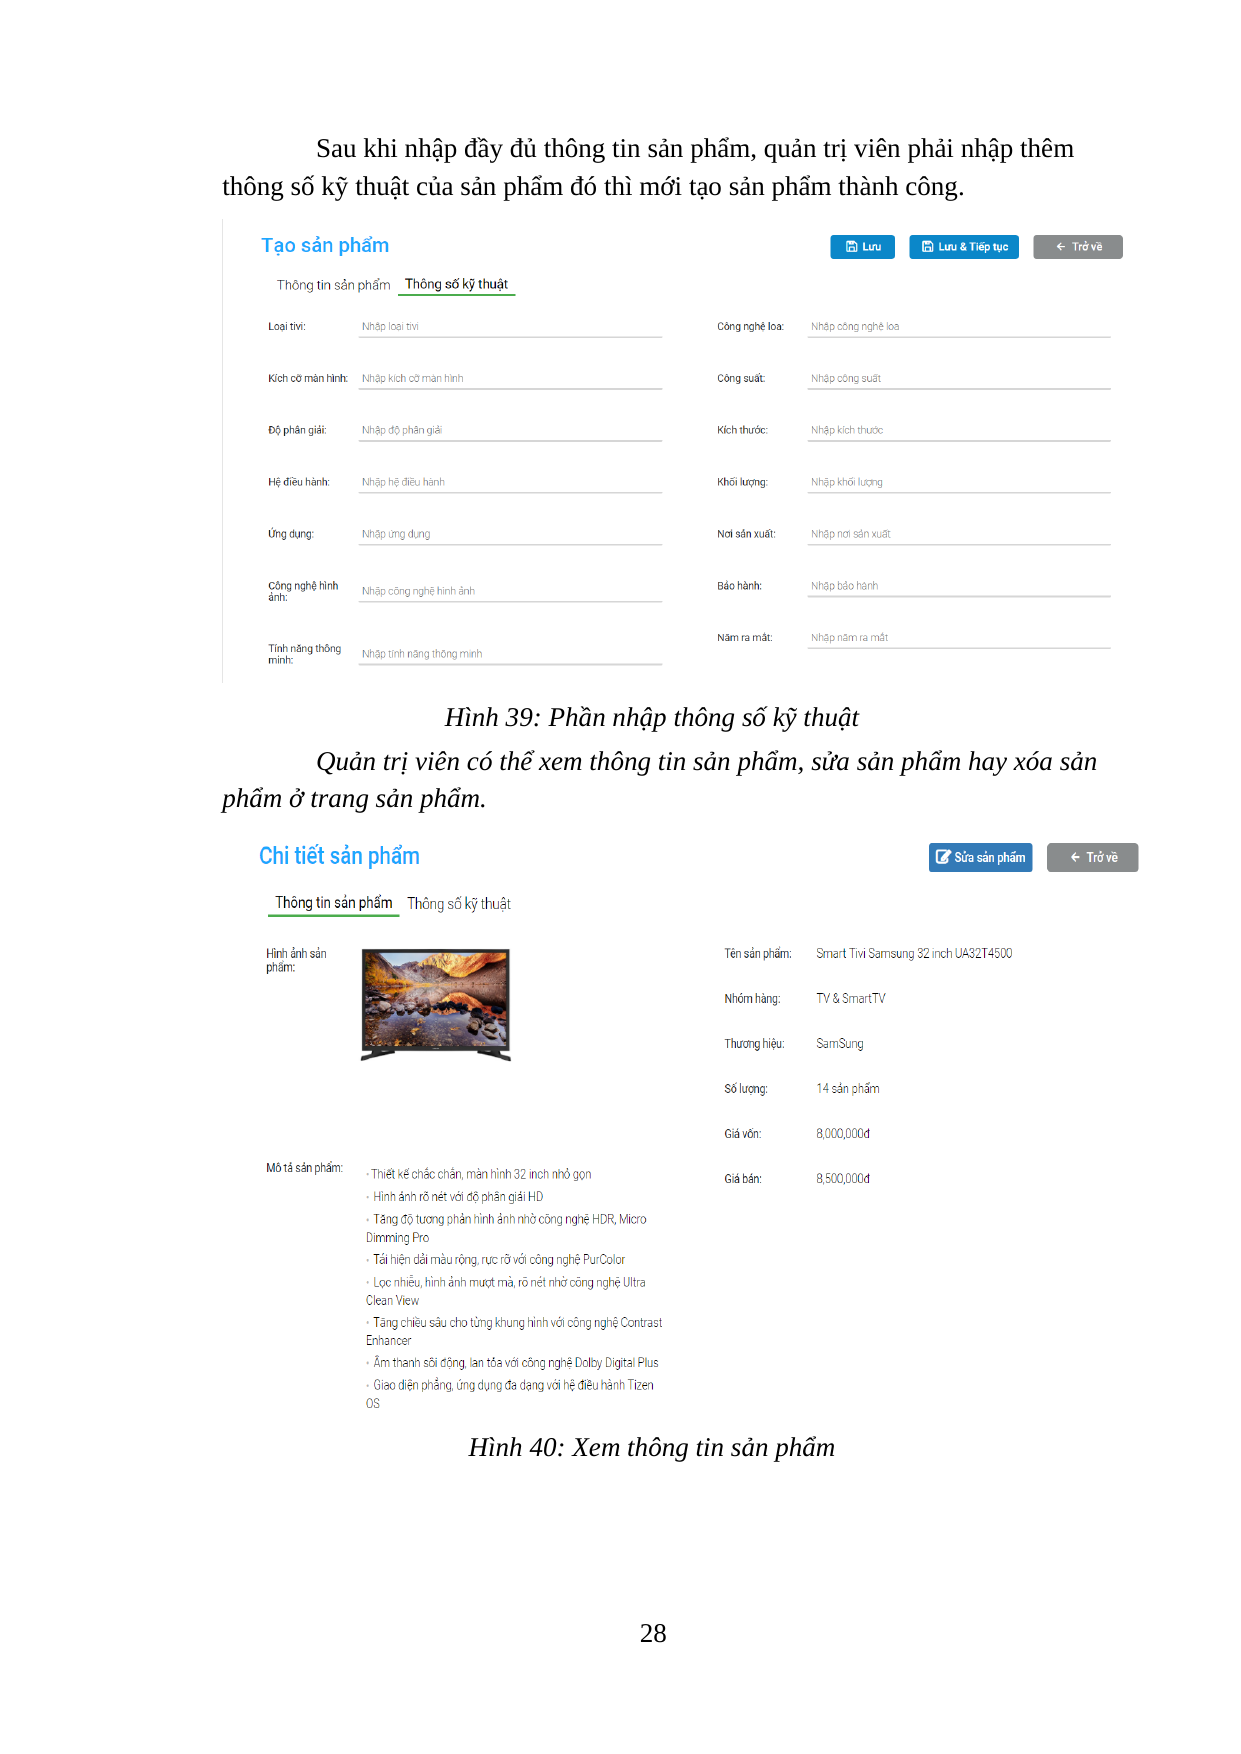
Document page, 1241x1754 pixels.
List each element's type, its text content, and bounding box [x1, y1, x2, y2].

picture [222, 832, 1160, 1414]
subtitle Hình 39: Phần nhập thông số kỹ thuật [184, 701, 1122, 732]
text Sau khi nhập đầy đủ thông tin sản phẩm, quản trị viên phải nhập thêm thông số kỹ thuật của sản phẩm đó thì mới tạo sản phẩm thành công. [222, 132, 1122, 201]
picture [222, 219, 1160, 683]
subtitle Hình 40: Xem thông tin sản phẩm [184, 1431, 1122, 1463]
text Quản trị viên có thể xem thông tin sản phẩm, sửa sản phẩm hay xóa sản phẩm ở trang sản phẩm. [222, 745, 1122, 813]
